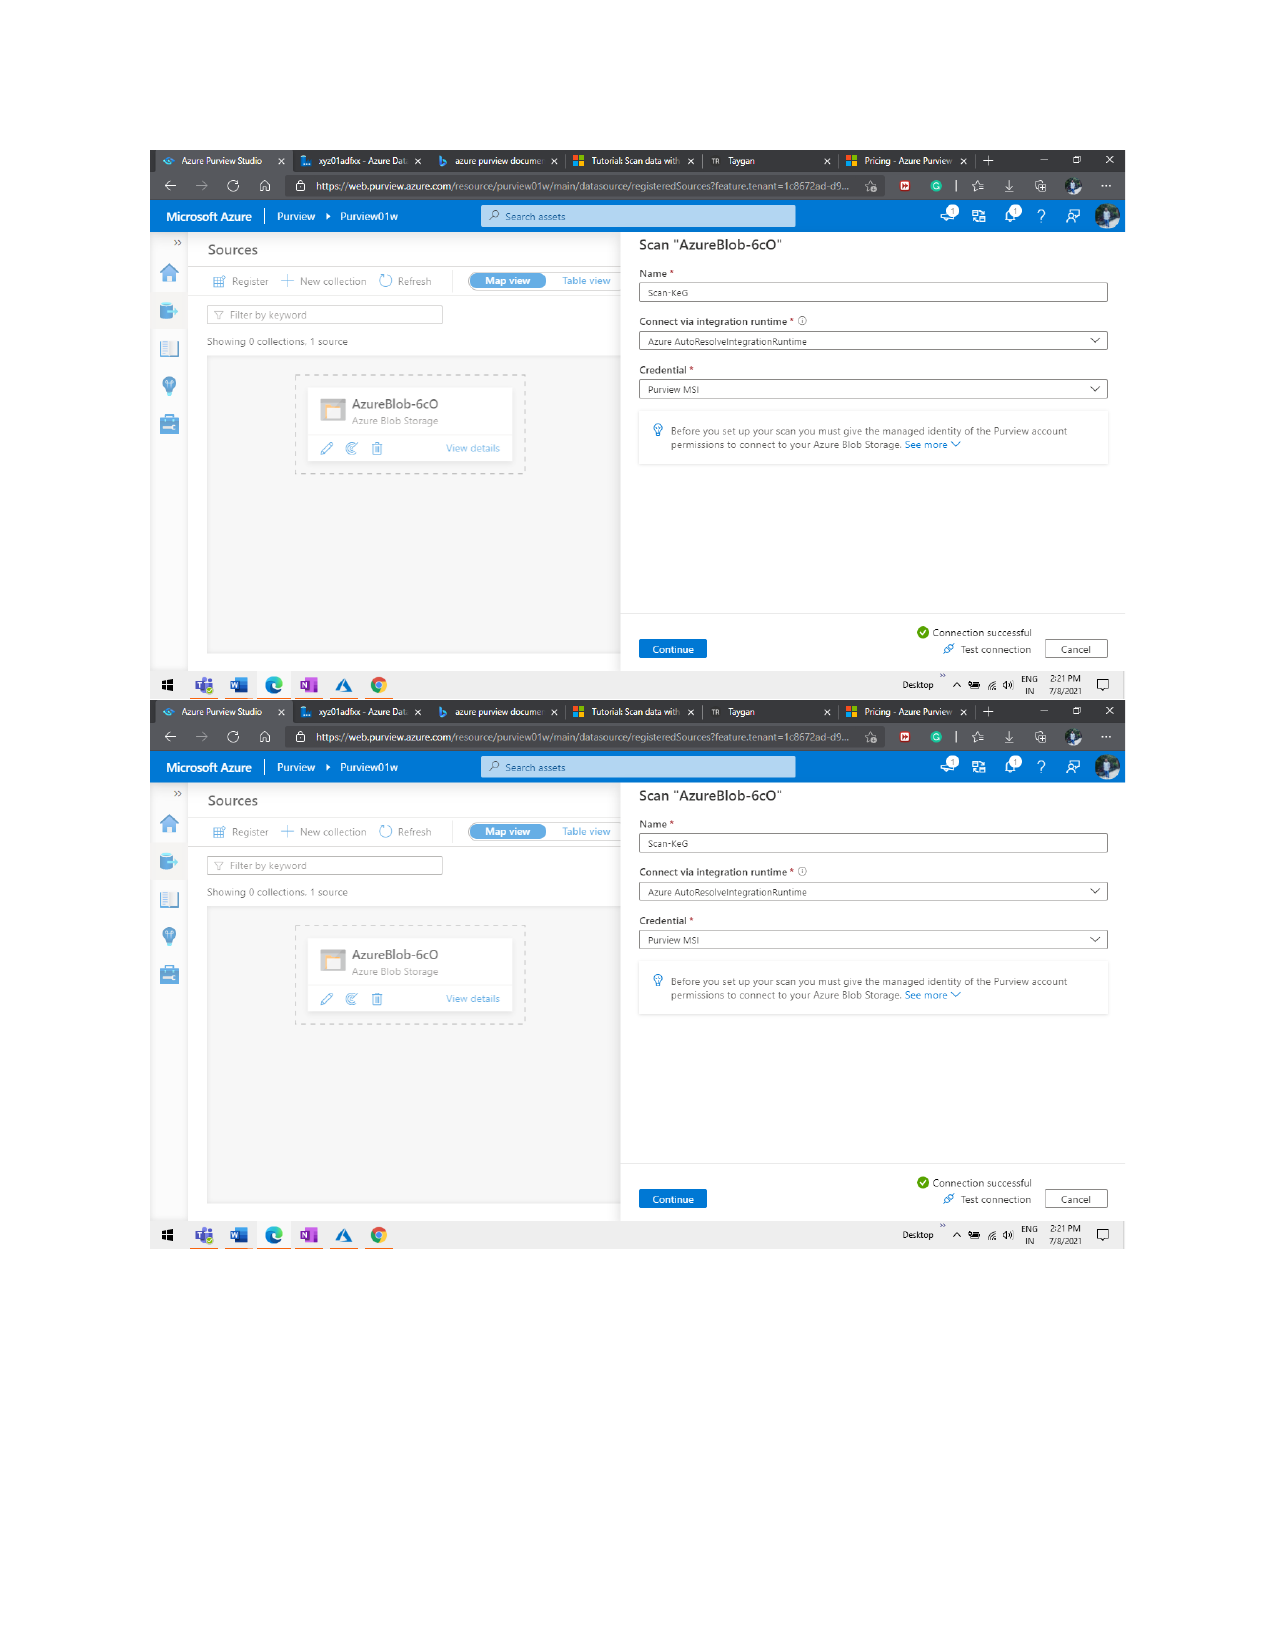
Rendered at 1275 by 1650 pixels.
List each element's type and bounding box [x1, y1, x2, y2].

picture [150, 150, 1125, 699]
picture [150, 700, 1125, 1249]
